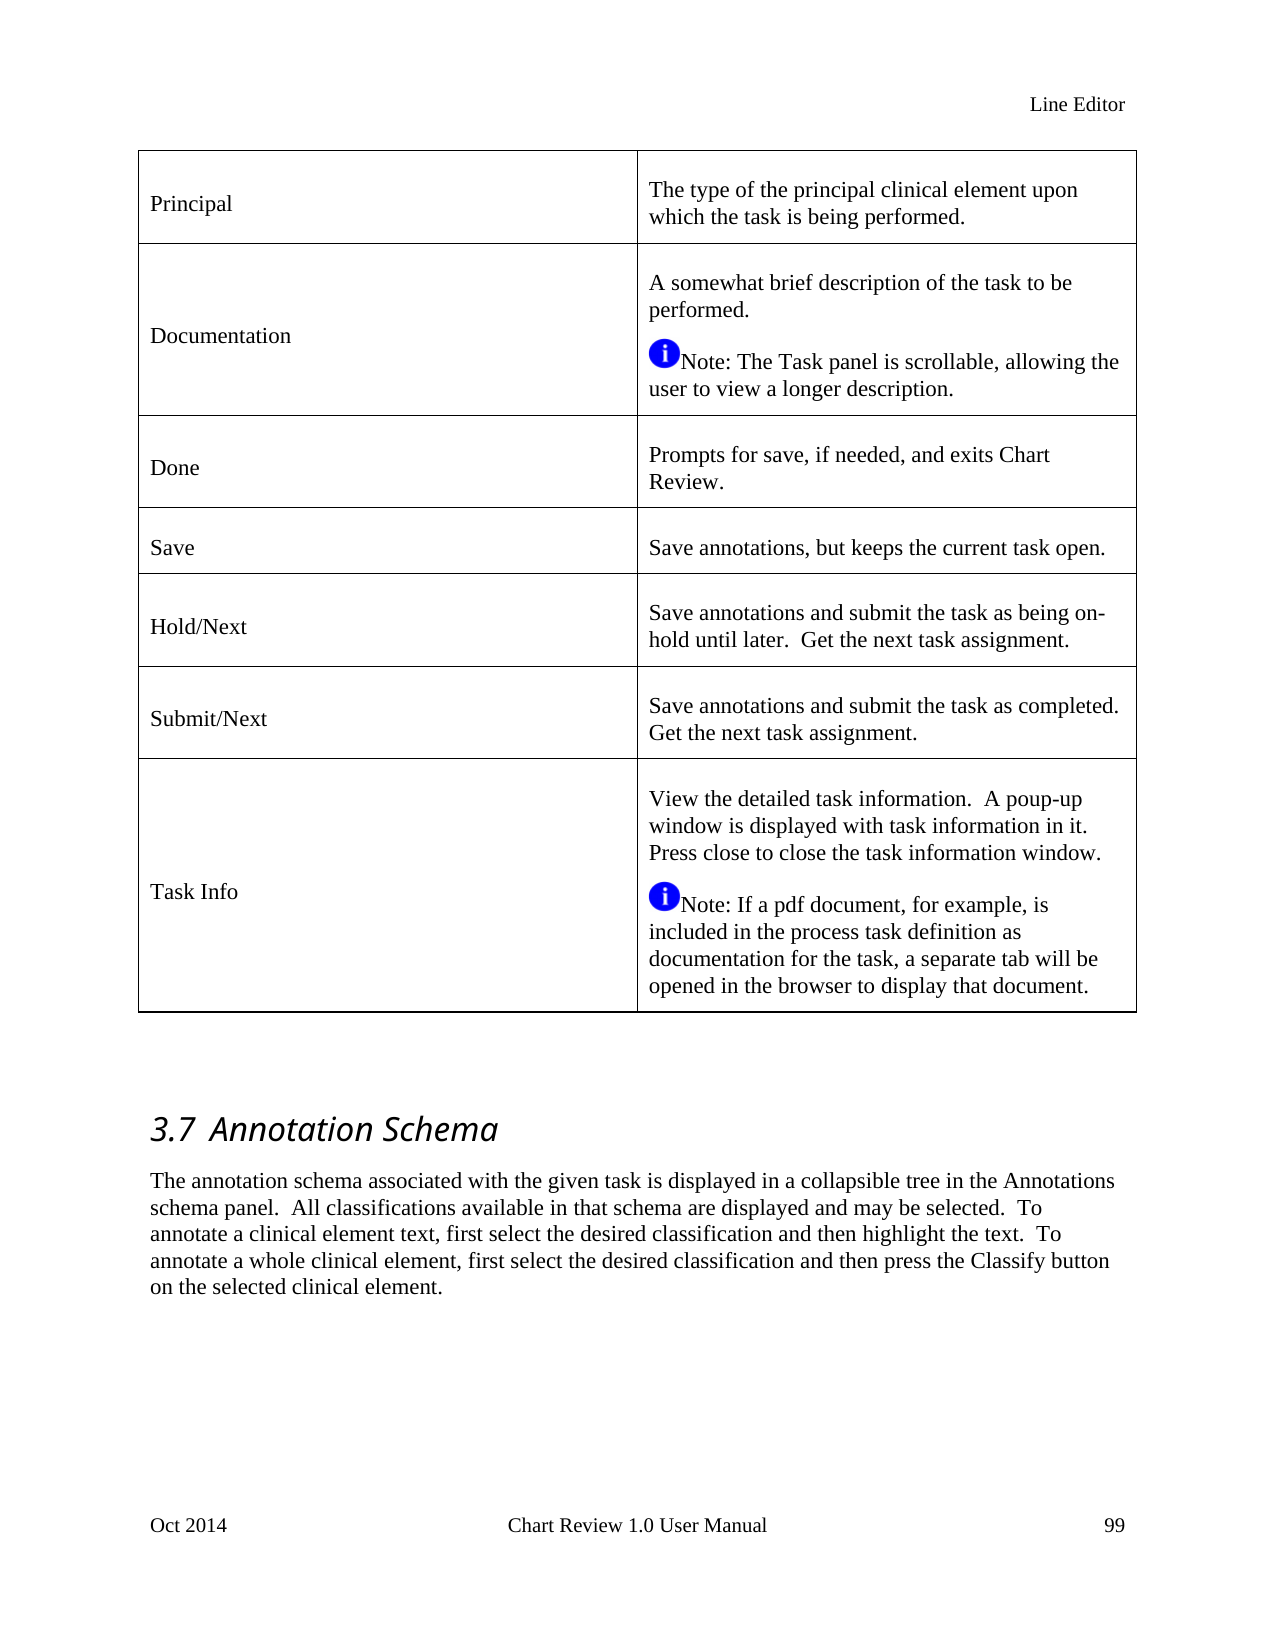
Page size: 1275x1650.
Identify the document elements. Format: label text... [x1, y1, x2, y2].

table_cell Save [139, 508, 637, 573]
table_cell Prompts for save, if needed, and exits Chart Review. [638, 416, 1136, 507]
table_cell Done [139, 416, 637, 507]
table_cell Save annotations and submit the task as completed. Get the next task assignment. [638, 667, 1136, 758]
table_cell A somewhat brief description of the task to be performed. Note: The Task panel is scrollable, allowing the user to view a longer description. [638, 244, 1136, 414]
table_cell Submit/Next [139, 667, 637, 758]
table_cell Principal [139, 151, 637, 243]
table_cell View the detailed task information. A poup-up window is displayed with task information in it. Press close to close the task information window. Note: If a pdf document, for example, is included in the process task definition as documentation for the task, a separate tab will be opened in the browser to display that document. [638, 759, 1136, 1011]
picture [648, 880, 681, 913]
text The annotation schema associated with the given task is displayed in a collapsible tree in the Annotations schema panel. All classifications available in that schema are displayed and may be selected. To annotate a clinical element text, first select the desired classification and then highlight the text. To annotate a whole clinical element, first select the desired classification and then press the Classify button on the selected clinical element. [150, 1168, 1125, 1299]
subtitle Annotation Schema [150, 1106, 1125, 1151]
table_cell Documentation [139, 244, 637, 414]
table_cell The type of the principal clinical element upon which the task is being performed. [638, 151, 1136, 243]
picture [648, 337, 681, 370]
table_cell Hold/Next [139, 574, 637, 666]
table_cell Task Info [139, 759, 637, 1011]
table_cell Save annotations and submit the task as being on-hold until later. Get the next task assignment. [638, 574, 1136, 666]
table_cell Save annotations, but keeps the current task open. [638, 508, 1136, 573]
